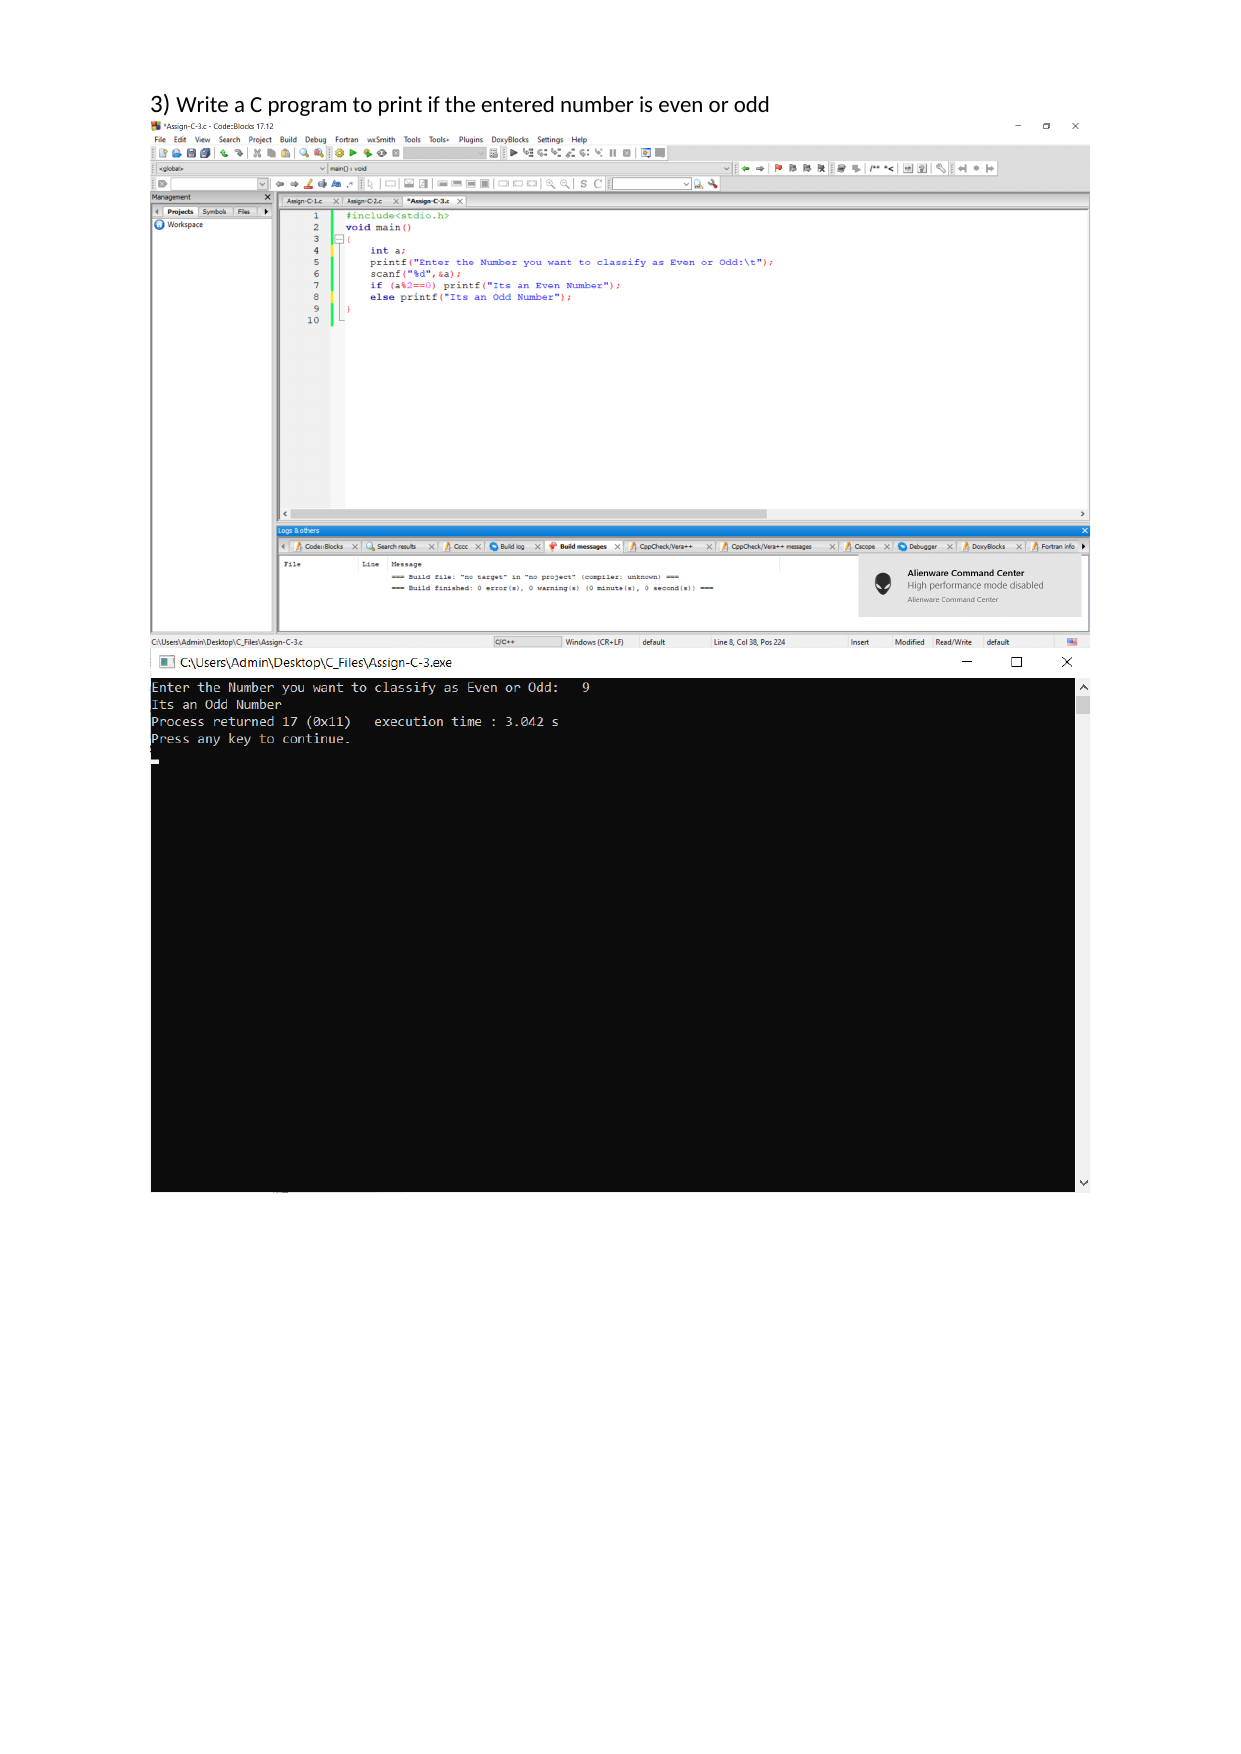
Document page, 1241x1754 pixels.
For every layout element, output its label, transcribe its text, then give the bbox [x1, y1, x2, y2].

text 3) Write a C program to print if the entered number is even or odd [150, 89, 1090, 119]
picture [150, 119, 1091, 1193]
